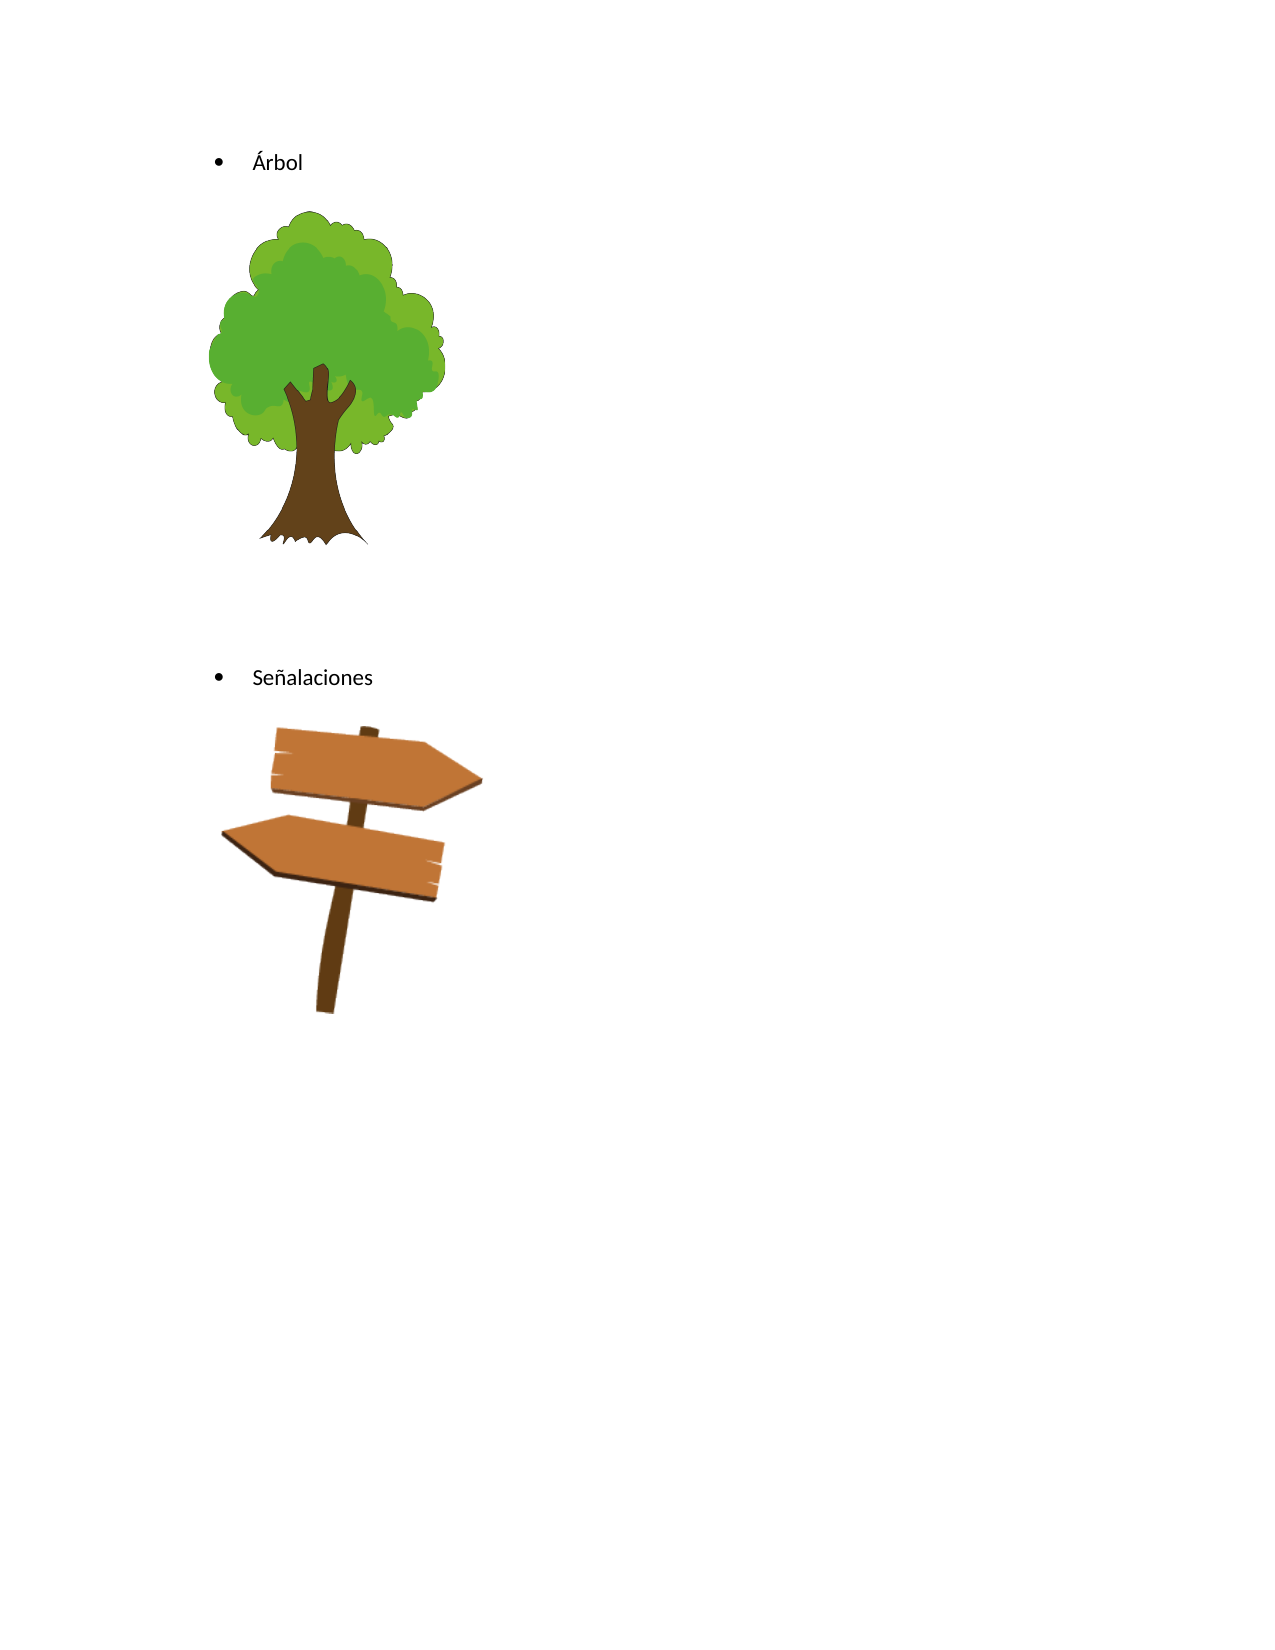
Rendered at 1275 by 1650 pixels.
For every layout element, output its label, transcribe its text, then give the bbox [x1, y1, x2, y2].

picture [221, 726, 484, 1014]
list Señalaciones [215, 663, 1098, 691]
list Árbol [215, 148, 1098, 176]
picture [208, 211, 446, 546]
